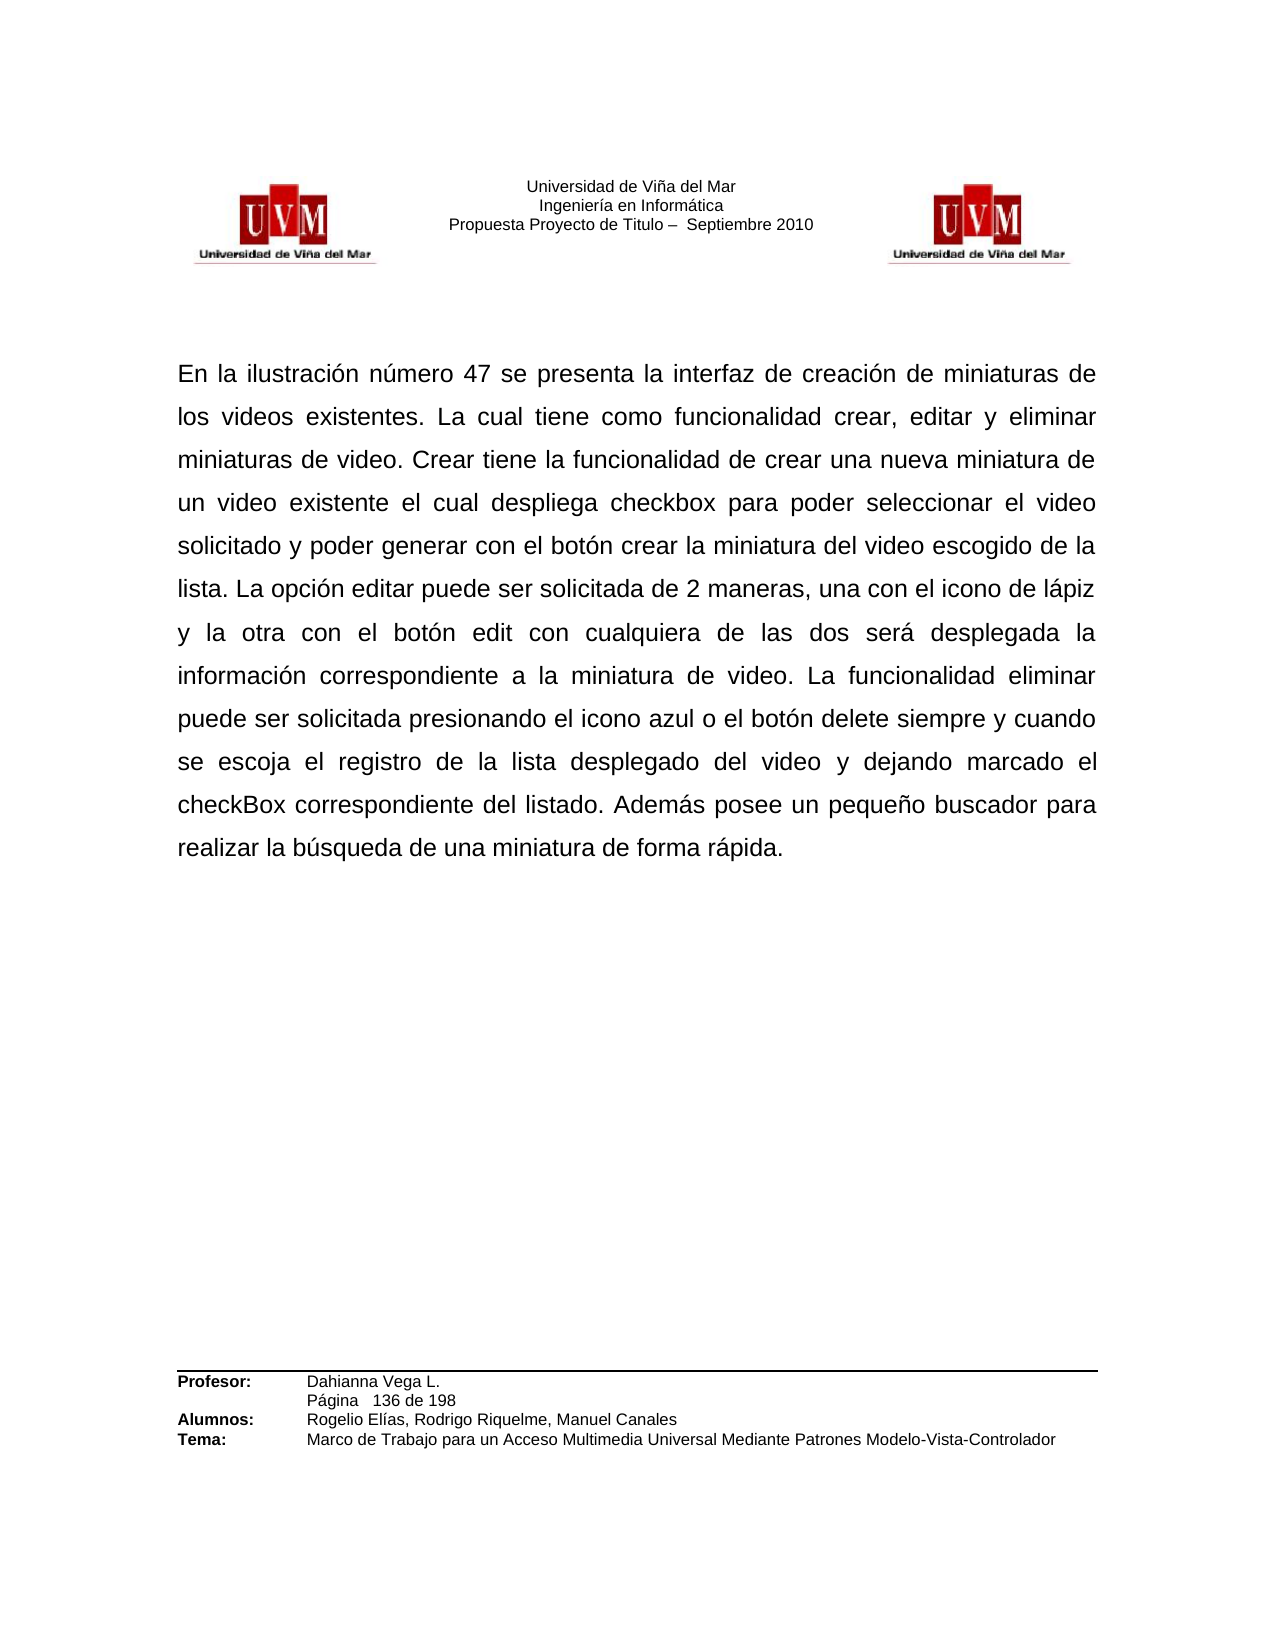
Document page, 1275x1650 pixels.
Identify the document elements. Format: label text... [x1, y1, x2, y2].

text En la ilustración número 47 se presenta la interfaz de creación de miniaturas de los videos existentes. La cual tiene como funcionalidad crear, editar y eliminar miniaturas de video. Crear tiene la funcionalidad de crear una nueva miniatura de un video existente el cual despliega checkbox para poder seleccionar el video solicitado y poder generar con el botón crear la miniatura del video escogido de la lista. La opción editar puede ser solicitada de 2 maneras, una con el icono de lápiz y la otra con el botón edit con cualquiera de las dos será desplegada la información correspondiente a la miniatura de video. La funcionalidad eliminar puede ser solicitada presionando el icono azul o el botón delete siempre y cuando se escoja el registro de la lista desplegado del video y dejando marcado el checkBox correspondiente del listado. Además posee un pequeño buscador para realizar la búsqueda de una miniatura de forma rápida. [177, 359, 1098, 862]
picture [871, 176, 1084, 267]
picture [177, 176, 390, 267]
